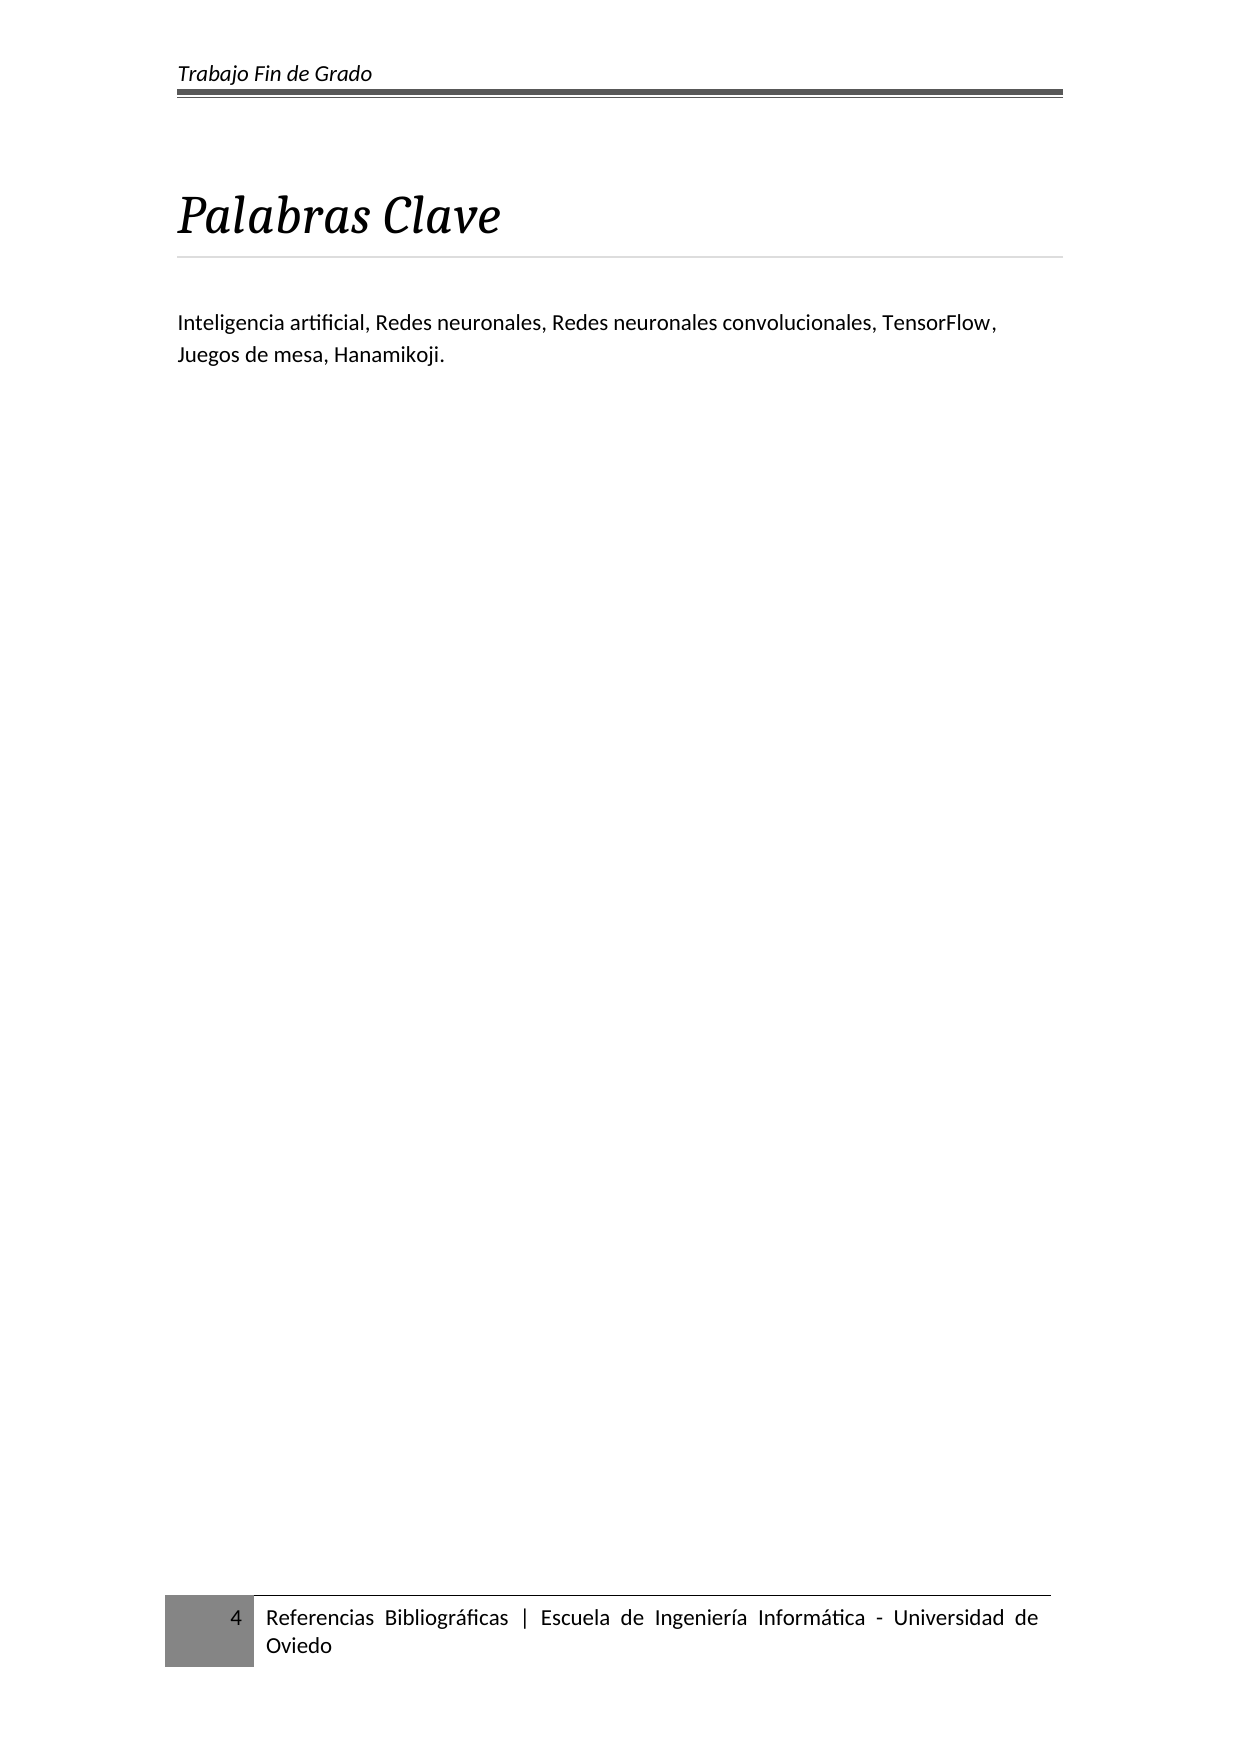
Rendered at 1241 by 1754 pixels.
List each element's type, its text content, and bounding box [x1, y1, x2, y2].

text Inteligencia artificial, Redes neuronales, Redes neuronales convolucionales, TensorFlow, Juegos de mesa, Hanamikoji. [177, 308, 1063, 368]
title Palabras Clave [177, 185, 1063, 256]
